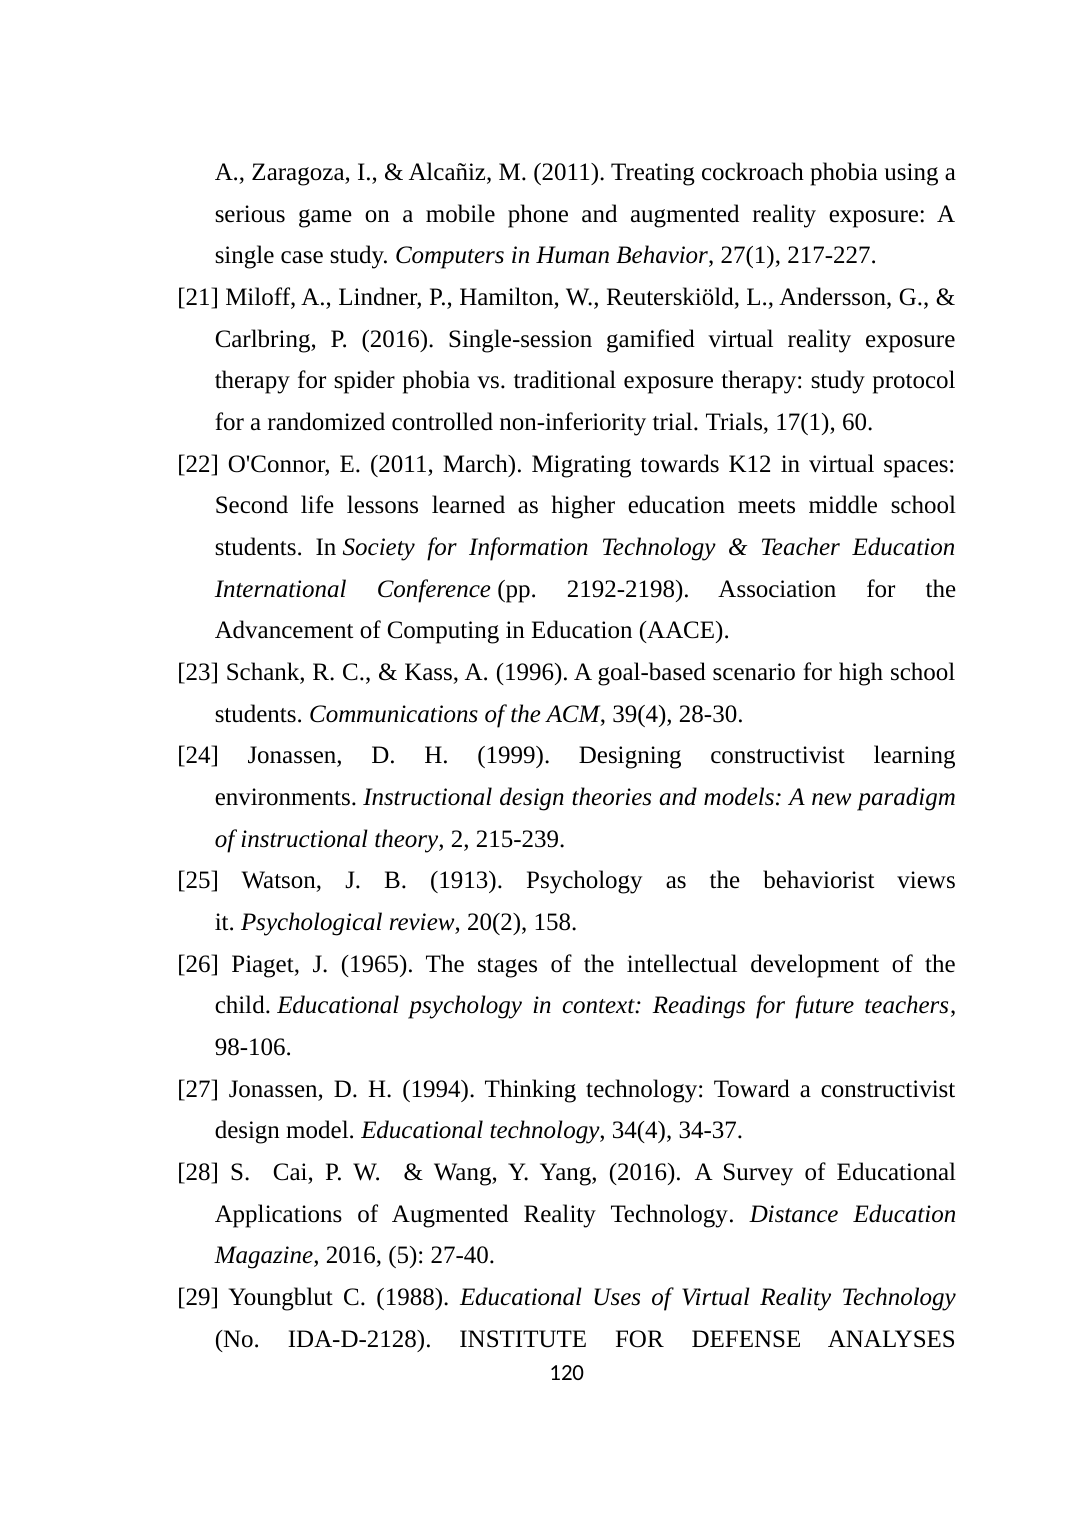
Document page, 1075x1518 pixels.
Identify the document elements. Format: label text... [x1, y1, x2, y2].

text [28] S. Cai, P. W. & Wang, Y. Yang, (2016). A Survey of Educational Applications of Augmented Reality Technology. Distance Education Magazine, 2016, (5): 27-40. [177, 1147, 956, 1272]
text [25] Watson, J. B. (1913). Psychology as the behaviorist views it. Psychological review, 20(2), 158. [177, 855, 956, 939]
text [23] Schank, R. C., & Kass, A. (1996). A goal-based scenario for high school students. Communications of the ACM, 39(4), 28-30. [177, 647, 956, 730]
text [26] Piaget, J. (1965). The stages of the intellectual development of the child. Educational psychology in context: Readings for future teachers, 98-106. [177, 939, 956, 1064]
text [22] O'Connor, E. (2011, March). Migrating towards K12 in virtual spaces: Second life lessons learned as higher education meets middle school students. In Society for Information Technology & Teacher Education International Conference (pp. 2192-2198). Association for the Advancement of Computing in Education (AACE). [177, 439, 956, 647]
text [24] Jonassen, D. H. (1999). Designing constructivist learning environments. Instructional design theories and models: A new paradigm of instructional theory, 2, 215-239. [177, 730, 956, 855]
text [177, 147, 956, 272]
text [21] Miloff, A., Lindner, P., Hamilton, W., Reuterskiöld, L., Andersson, G., & Carlbring, P. (2016). Single-session gamified virtual reality exposure therapy for spider phobia vs. traditional exposure therapy: study protocol for a randomized controlled non-inferiority trial. Trials, 17(1), 60. [177, 272, 956, 439]
text [27] Jonassen, D. H. (1994). Thinking technology: Toward a constructivist design model. Educational technology, 34(4), 34-37. [177, 1064, 956, 1147]
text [177, 1272, 956, 1355]
